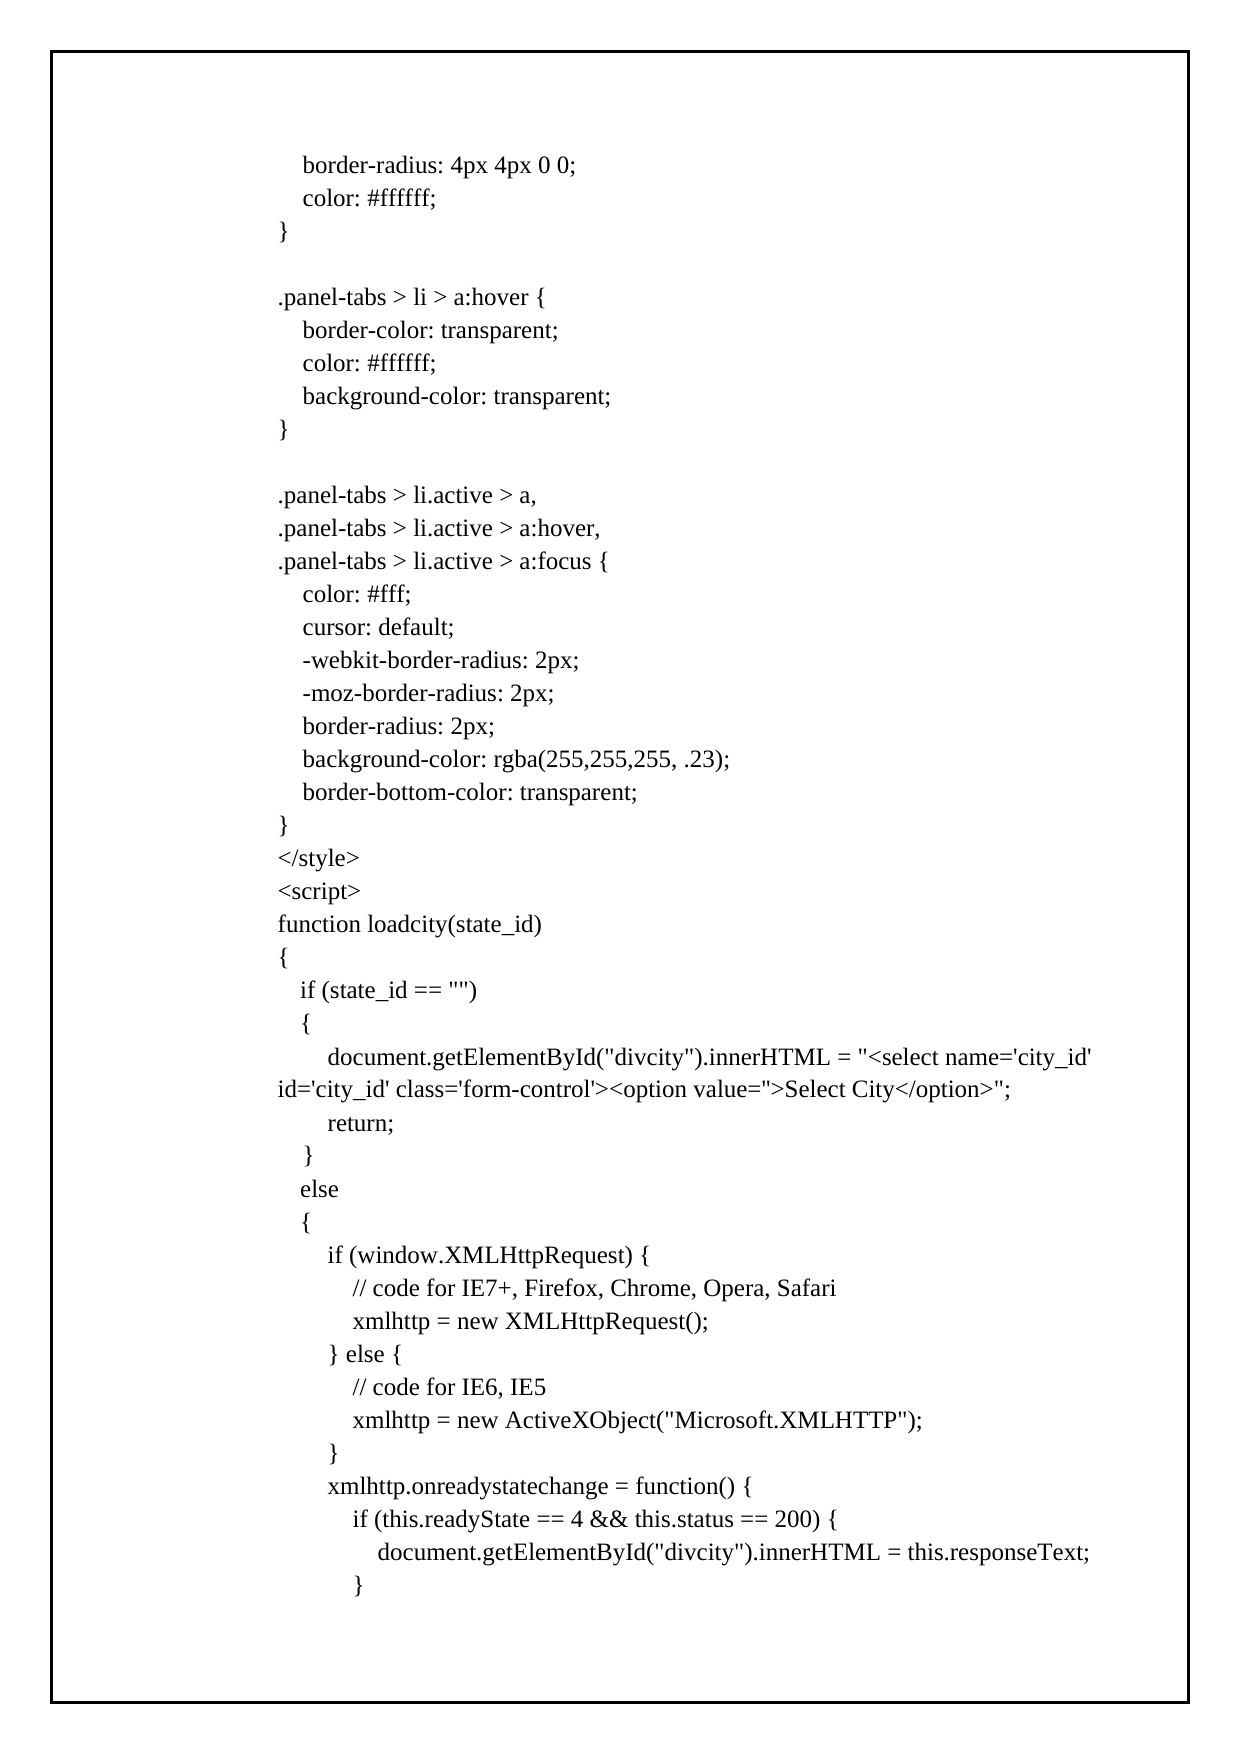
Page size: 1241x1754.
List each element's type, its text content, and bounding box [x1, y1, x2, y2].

list cursor: default; [277, 612, 1137, 641]
list color: #ffffff; [277, 183, 1137, 212]
list } [277, 810, 1137, 839]
list border-radius: 2px; [277, 711, 1137, 740]
list <script> [277, 876, 1137, 905]
list } [277, 1141, 1137, 1169]
list // code for IE6, IE5 [277, 1372, 1137, 1401]
list xmlhttp = new ActiveXObject("Microsoft.XMLHTTP"); [277, 1405, 1137, 1433]
list { [277, 1207, 1137, 1235]
list document.getElementById("divcity").innerHTML = "<select name='city_id' id='city_id' class='form-control'><option value=''>Select City</option>"; [277, 1042, 1137, 1103]
list border-radius: 4px 4px 0 0; [277, 150, 1137, 179]
list background-color: transparent; [277, 381, 1137, 410]
list { [277, 942, 1137, 971]
list .panel-tabs > li.active > a:focus { [277, 546, 1137, 575]
list .panel-tabs > li.active > a, [277, 480, 1137, 509]
list function loadcity(state_id) [277, 909, 1137, 938]
list .panel-tabs > li.active > a:hover, [277, 513, 1137, 542]
list -moz-border-radius: 2px; [277, 678, 1137, 707]
list } [277, 1438, 1137, 1467]
list else [277, 1174, 1137, 1202]
list xmlhttp.onreadystatechange = function() { [277, 1471, 1137, 1499]
list .panel-tabs > li > a:hover { [277, 282, 1137, 311]
list </style> [277, 843, 1137, 872]
list { [277, 1008, 1137, 1037]
list // code for IE7+, Firefox, Chrome, Opera, Safari [277, 1273, 1137, 1301]
list return; [277, 1108, 1137, 1136]
list xmlhttp = new XMLHttpRequest(); [277, 1306, 1137, 1334]
list } [277, 216, 1137, 245]
list color: #fff; [277, 579, 1137, 608]
list -webkit-border-radius: 2px; [277, 645, 1137, 674]
list } [277, 414, 1137, 443]
list if (window.XMLHttpRequest) { [277, 1240, 1137, 1268]
list } [277, 1570, 1137, 1599]
list if (this.readyState == 4 && this.status == 200) { [277, 1504, 1137, 1533]
list color: #ffffff; [277, 348, 1137, 377]
list if (state_id == "") [277, 976, 1137, 1004]
list document.getElementById("divcity").innerHTML = this.responseText; [277, 1537, 1137, 1566]
list } else { [277, 1339, 1137, 1367]
list background-color: rgba(255,255,255, .23); [277, 744, 1137, 773]
list border-bottom-color: transparent; [277, 777, 1137, 806]
list border-color: transparent; [277, 315, 1137, 344]
